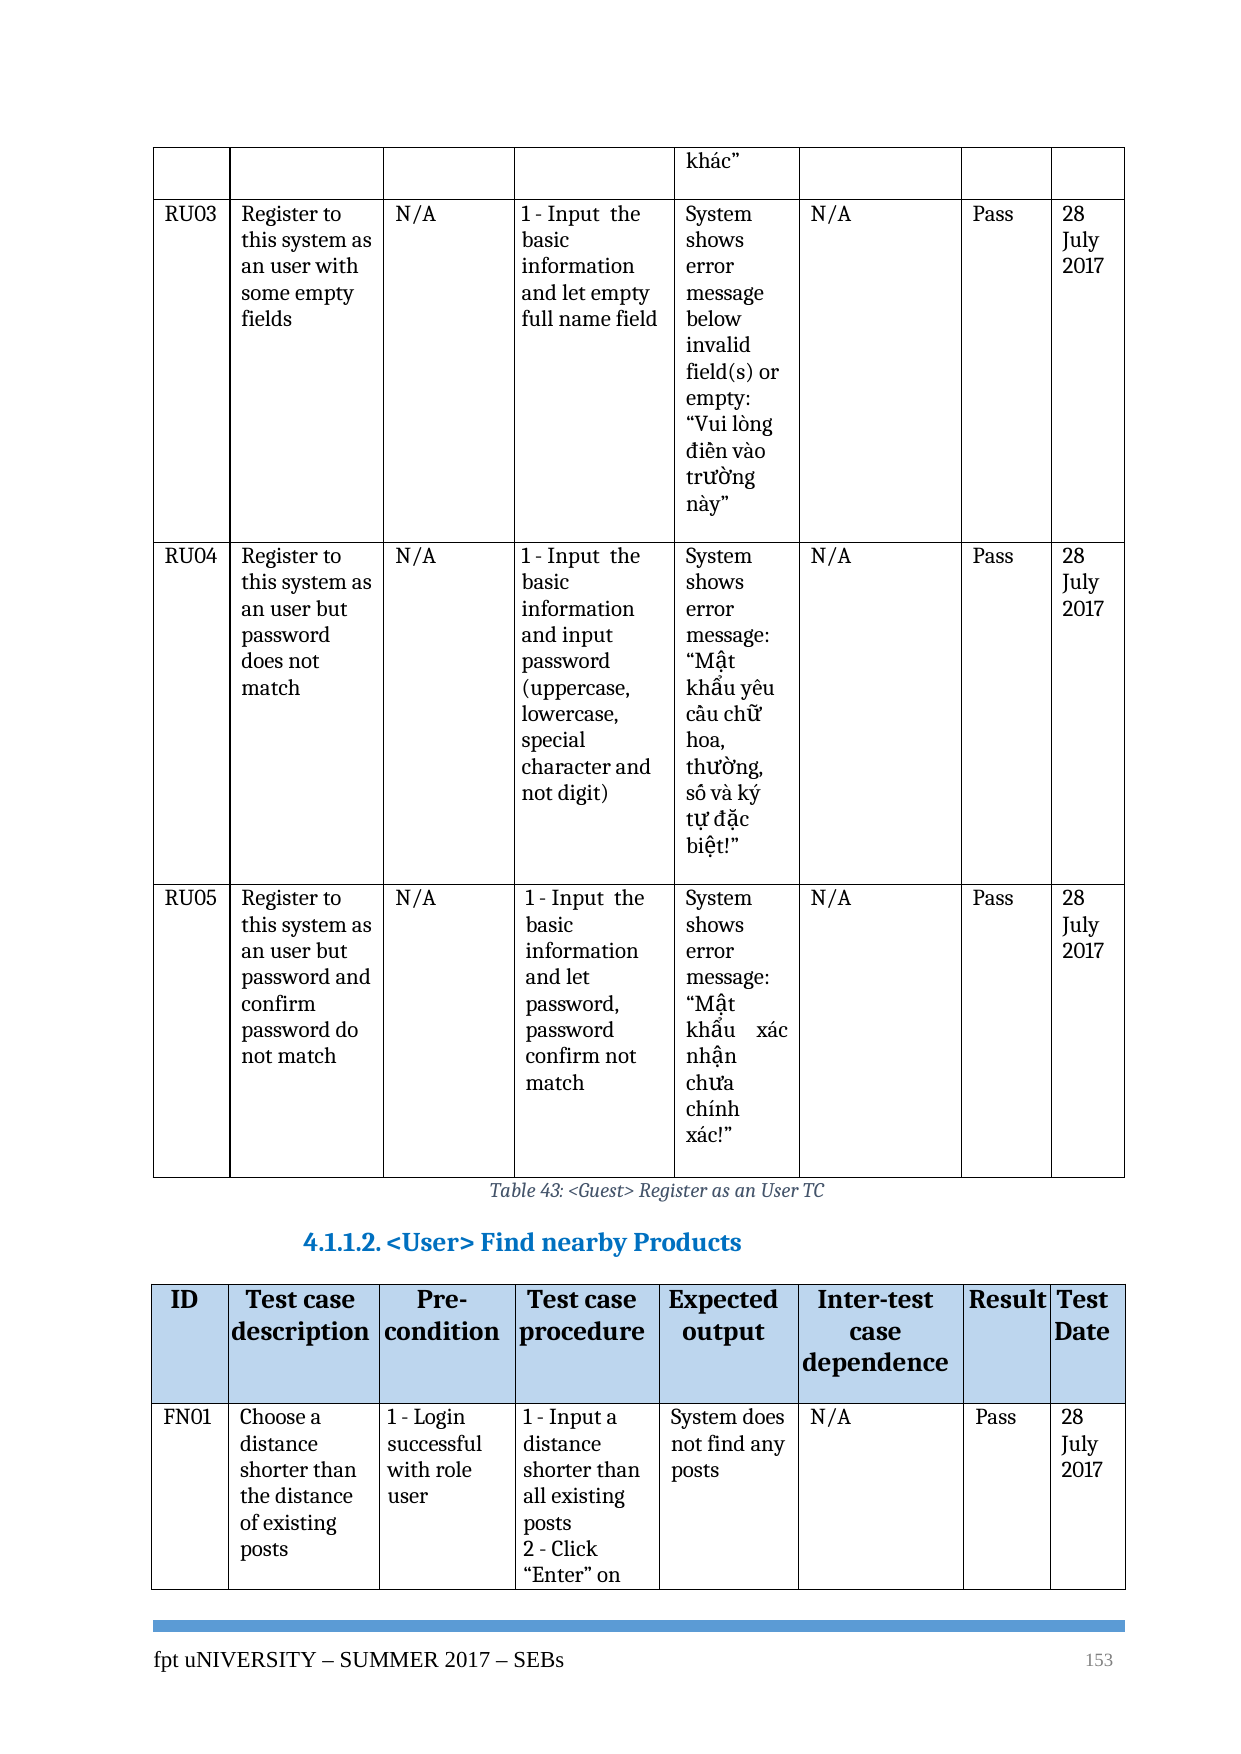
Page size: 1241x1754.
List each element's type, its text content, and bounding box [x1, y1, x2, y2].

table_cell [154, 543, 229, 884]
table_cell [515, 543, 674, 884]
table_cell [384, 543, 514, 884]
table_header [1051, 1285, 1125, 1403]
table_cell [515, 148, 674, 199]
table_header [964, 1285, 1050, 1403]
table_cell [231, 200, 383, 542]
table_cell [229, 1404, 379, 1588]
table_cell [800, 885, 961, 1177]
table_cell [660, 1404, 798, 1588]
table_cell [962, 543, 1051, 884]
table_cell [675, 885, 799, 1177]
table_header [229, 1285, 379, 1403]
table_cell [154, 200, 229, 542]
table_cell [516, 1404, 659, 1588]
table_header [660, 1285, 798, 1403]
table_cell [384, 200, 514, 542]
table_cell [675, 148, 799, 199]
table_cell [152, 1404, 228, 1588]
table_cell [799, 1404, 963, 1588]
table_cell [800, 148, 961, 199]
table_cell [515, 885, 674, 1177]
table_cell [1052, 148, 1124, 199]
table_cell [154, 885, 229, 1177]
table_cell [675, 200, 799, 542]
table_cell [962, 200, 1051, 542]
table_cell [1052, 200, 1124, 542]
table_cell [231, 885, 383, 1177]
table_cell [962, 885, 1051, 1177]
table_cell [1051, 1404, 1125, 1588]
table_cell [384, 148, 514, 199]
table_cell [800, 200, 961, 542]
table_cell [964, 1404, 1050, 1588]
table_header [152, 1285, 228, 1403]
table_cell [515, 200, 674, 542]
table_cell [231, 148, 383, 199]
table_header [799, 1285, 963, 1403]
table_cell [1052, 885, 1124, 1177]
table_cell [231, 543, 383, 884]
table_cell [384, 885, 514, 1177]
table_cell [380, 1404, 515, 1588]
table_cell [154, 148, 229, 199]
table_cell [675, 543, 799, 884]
text <User> Find nearby Products [303, 1227, 1125, 1258]
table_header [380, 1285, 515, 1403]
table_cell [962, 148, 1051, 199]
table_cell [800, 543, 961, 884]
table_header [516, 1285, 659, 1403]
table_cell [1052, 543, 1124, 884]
